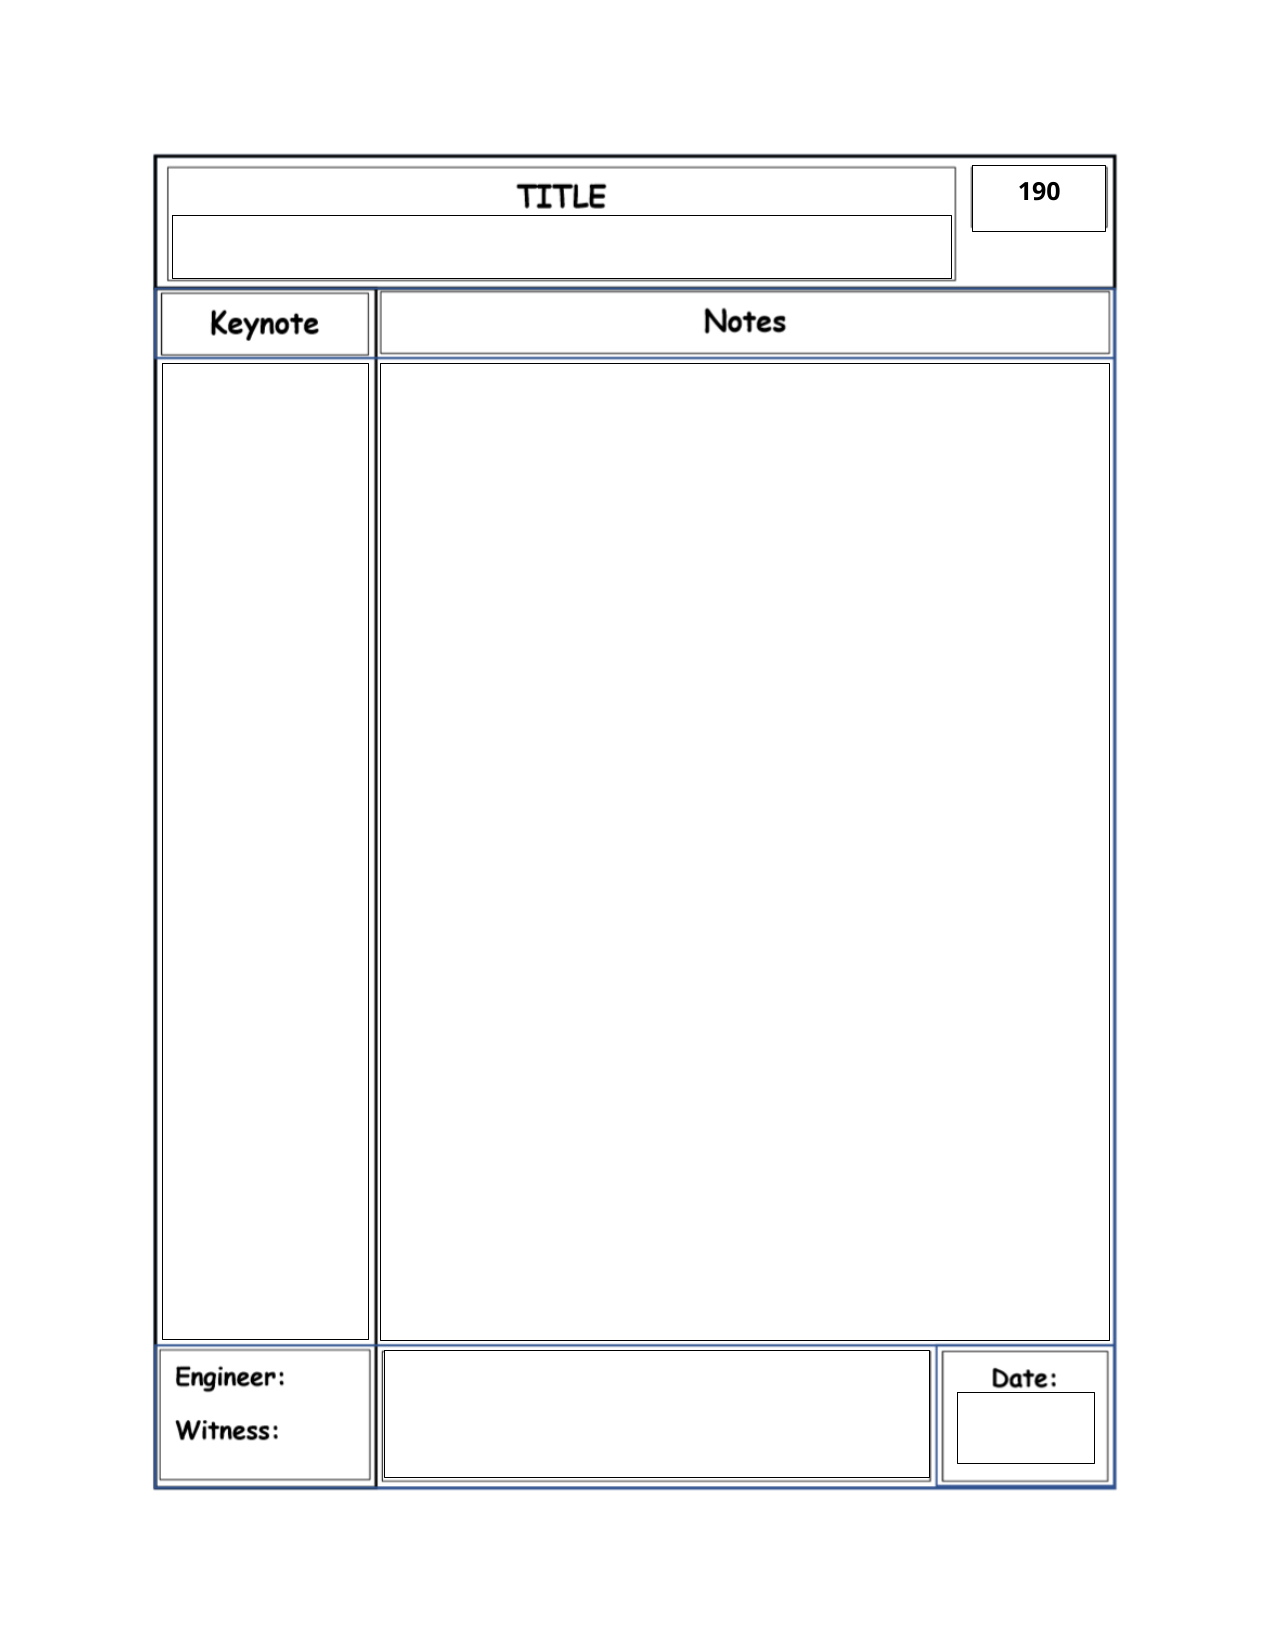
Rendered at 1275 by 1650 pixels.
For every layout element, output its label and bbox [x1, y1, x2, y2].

picture [150, 150, 1133, 1501]
